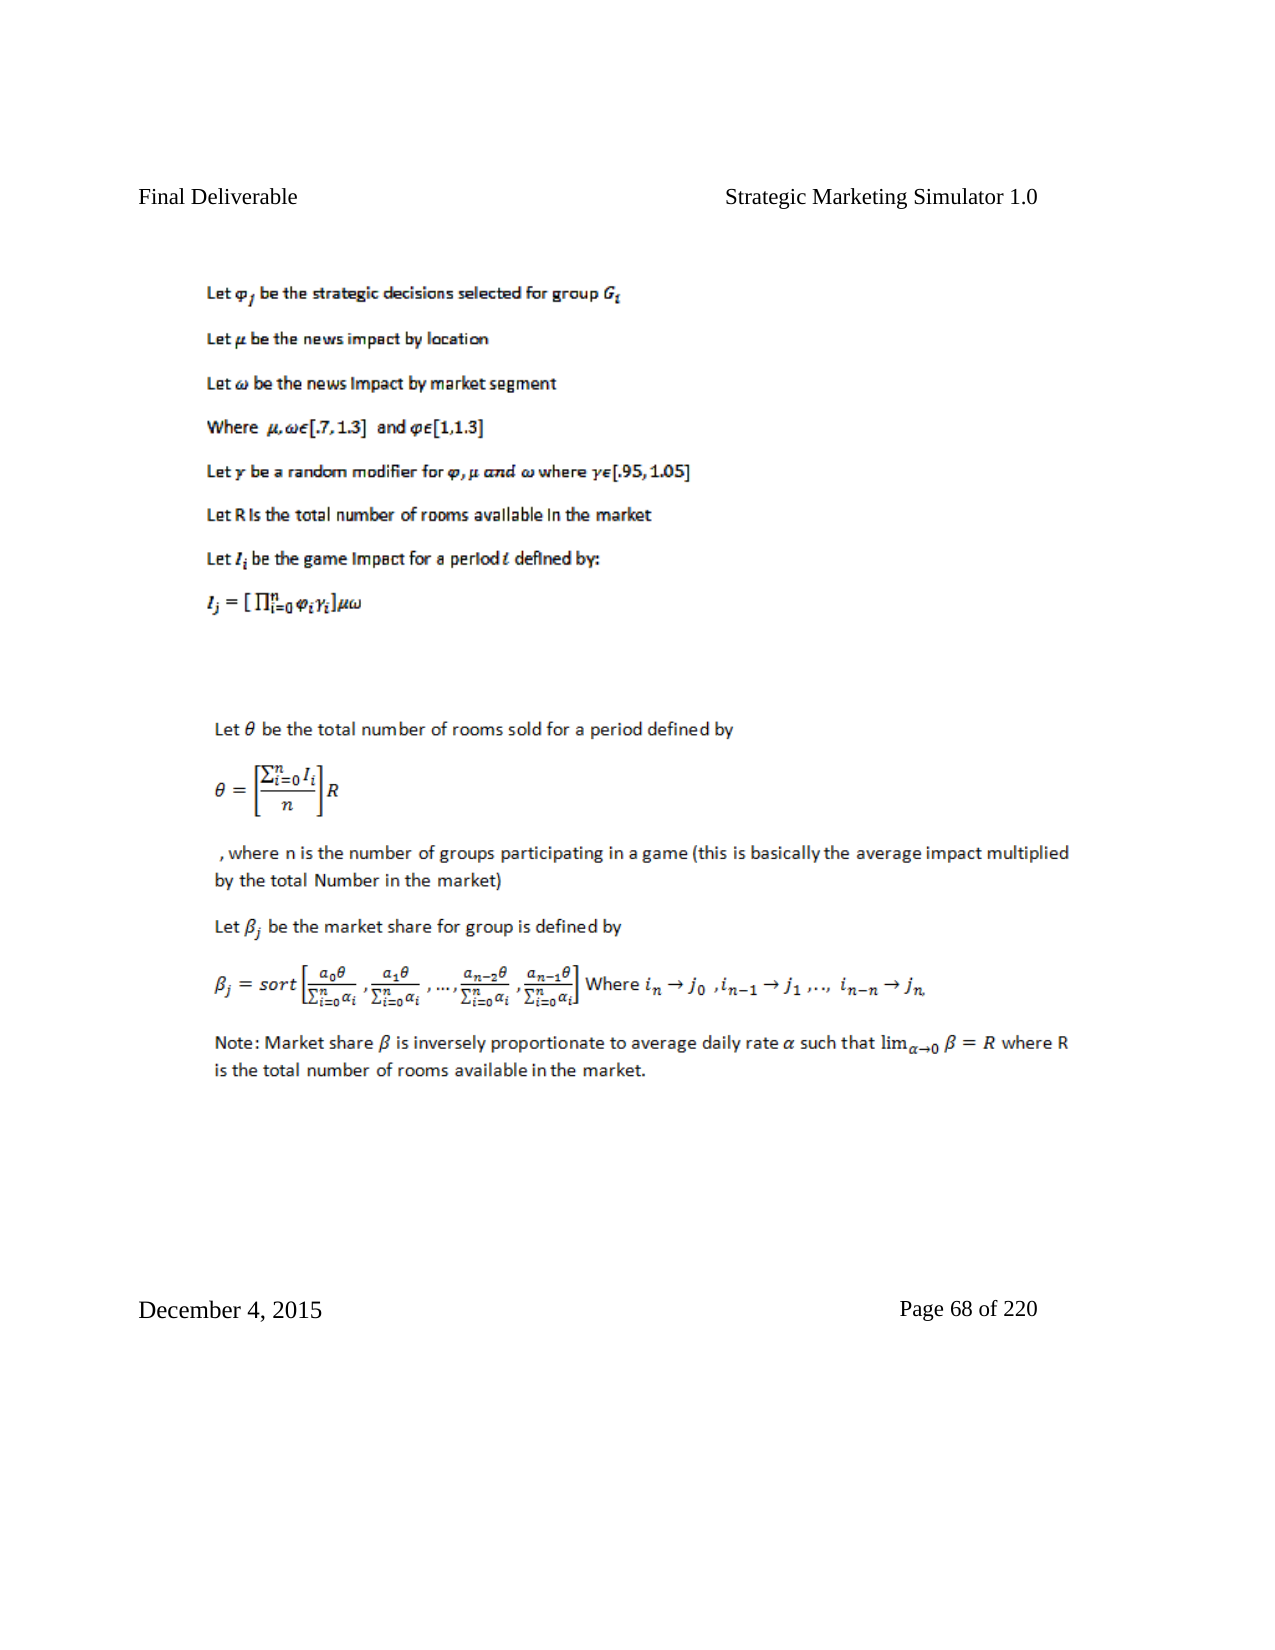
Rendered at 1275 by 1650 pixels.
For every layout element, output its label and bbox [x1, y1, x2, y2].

picture [150, 703, 1125, 1190]
picture [150, 238, 733, 695]
